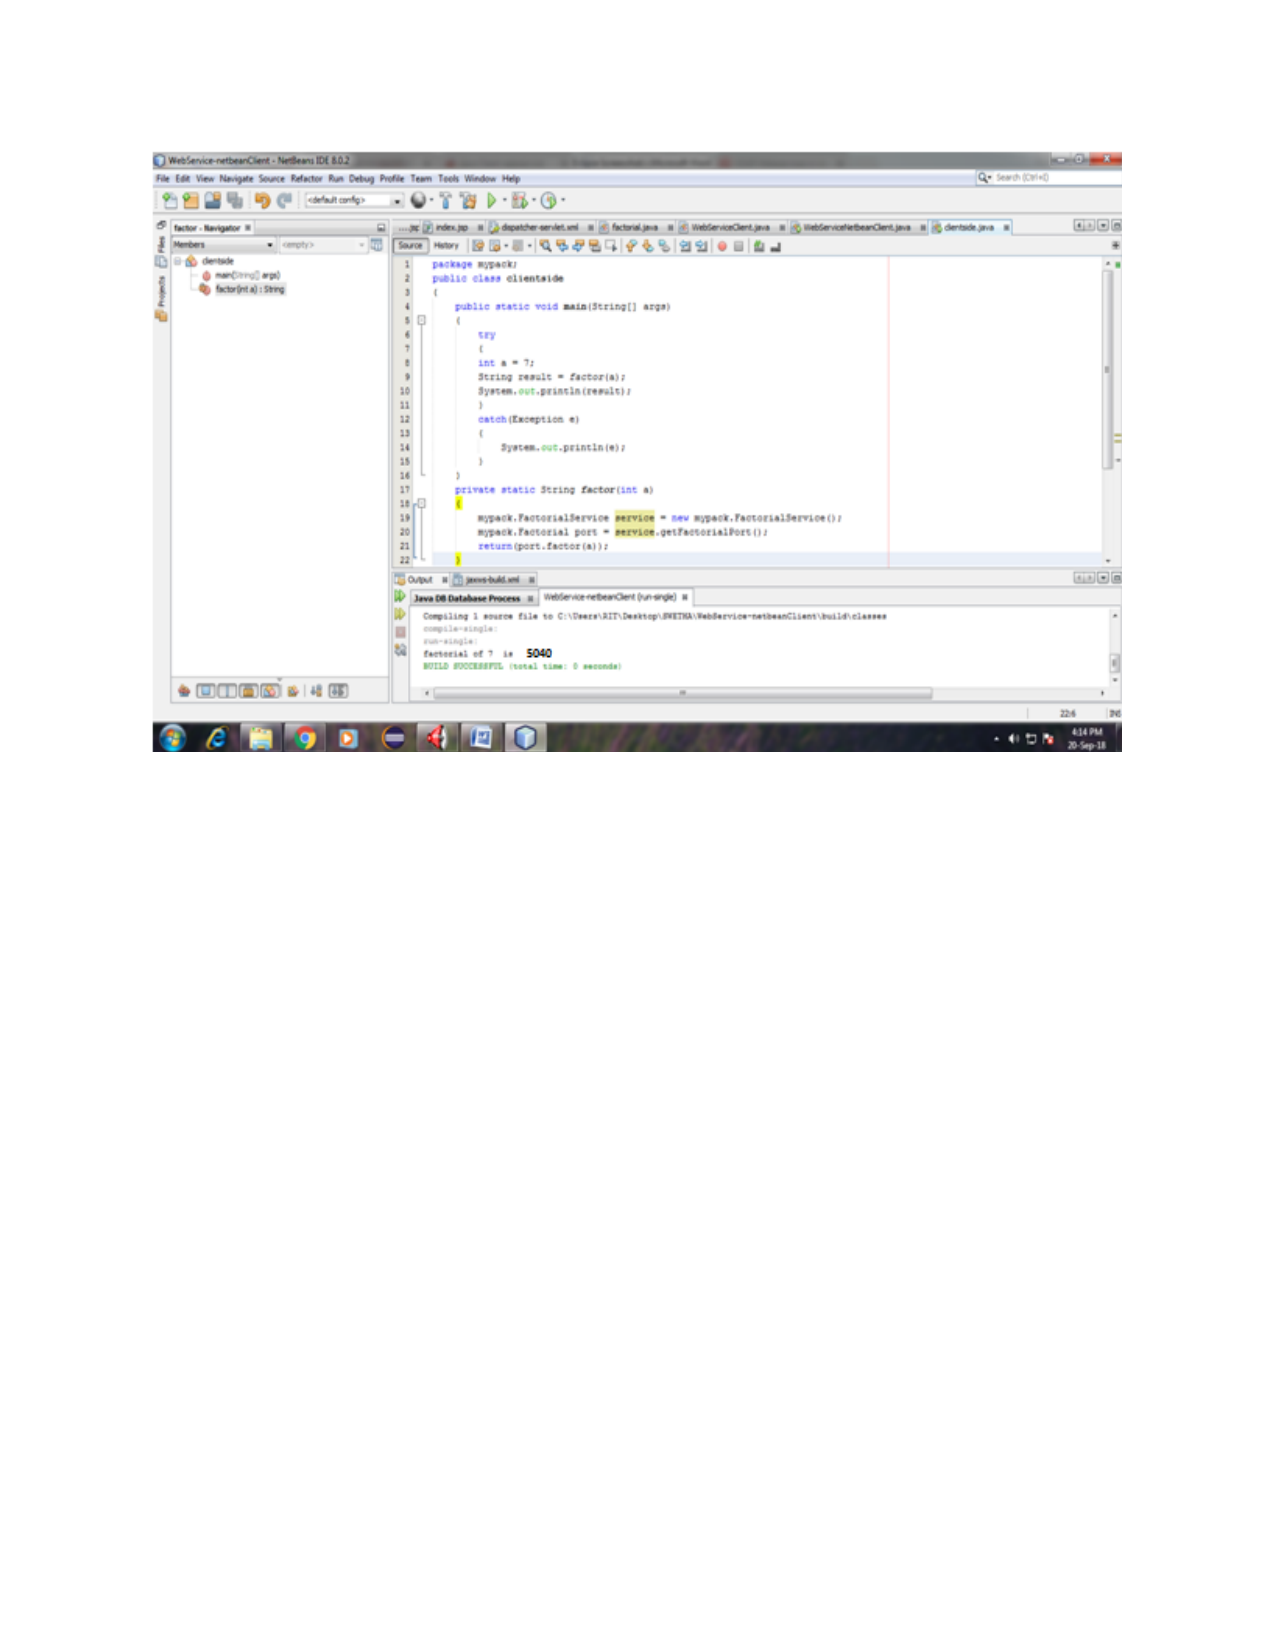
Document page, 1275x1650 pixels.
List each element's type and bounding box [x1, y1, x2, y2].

picture [150, 150, 1122, 752]
